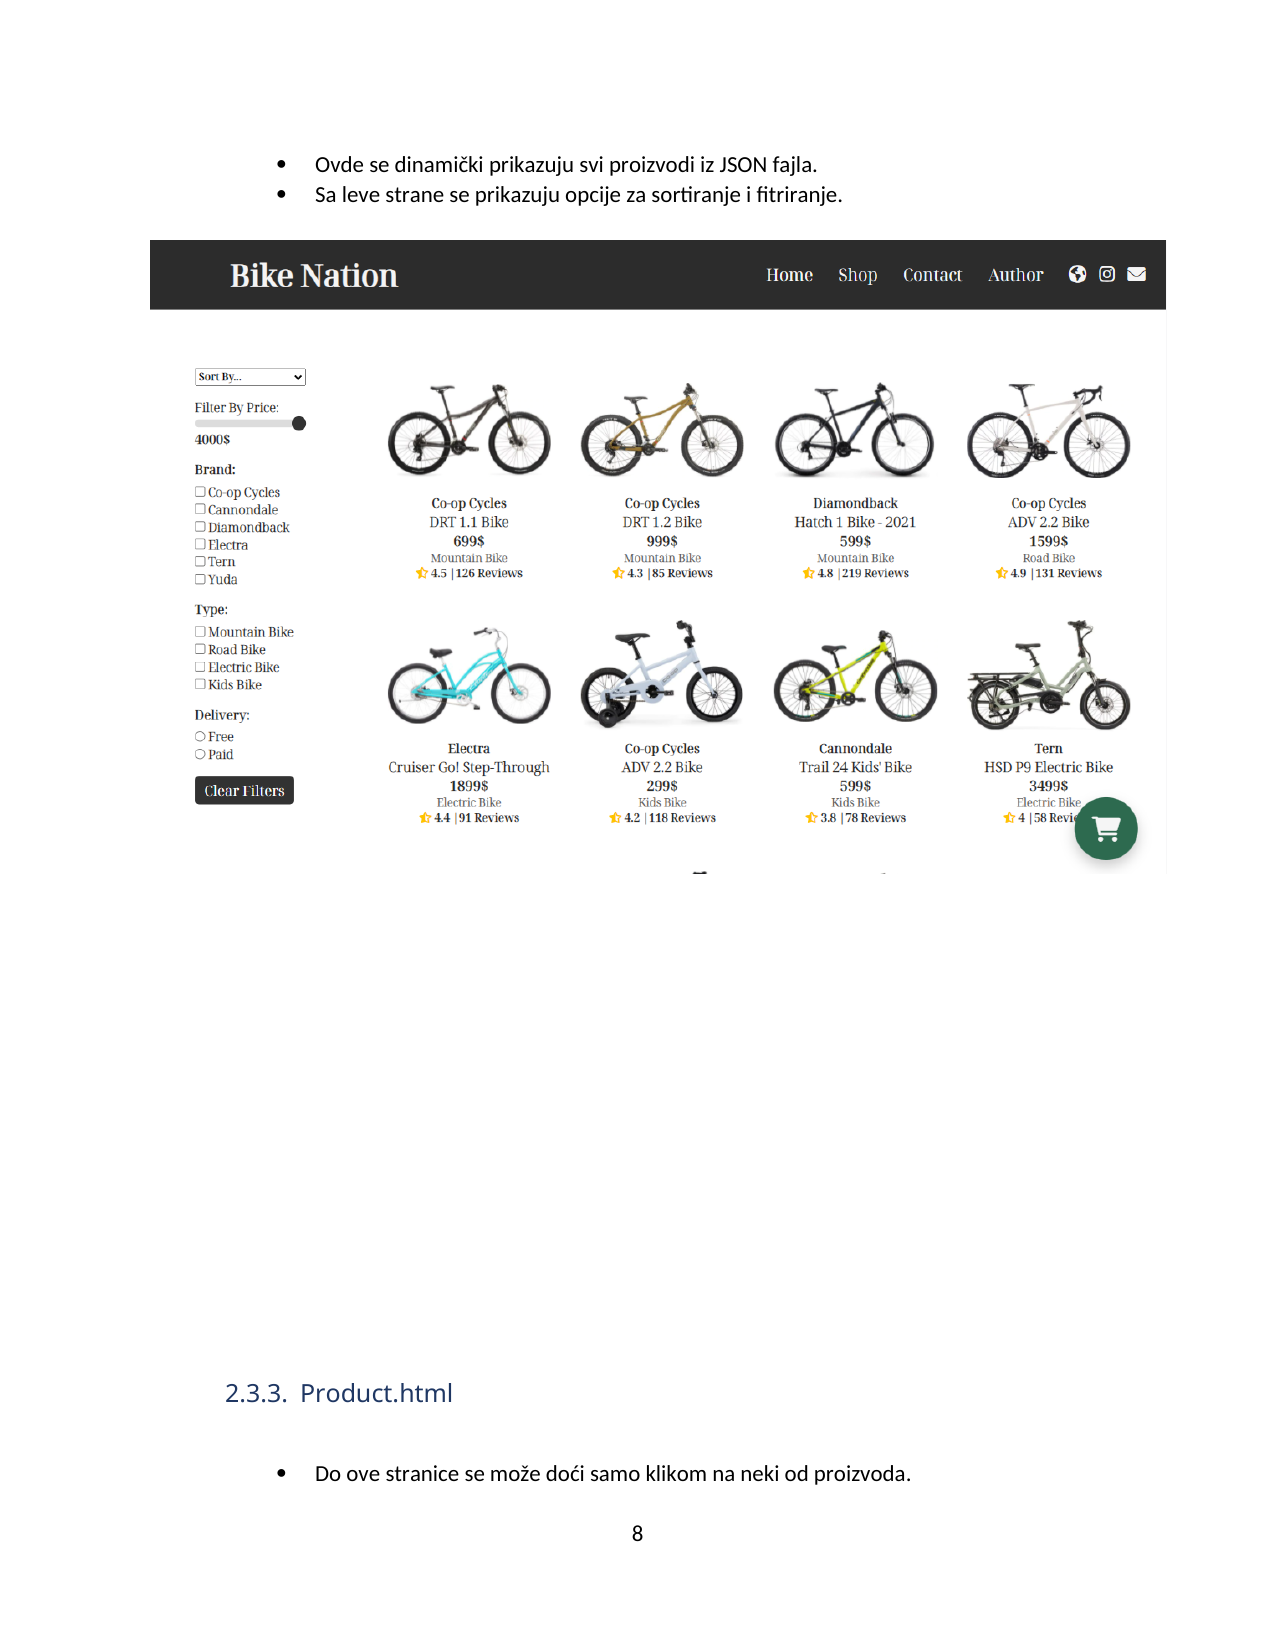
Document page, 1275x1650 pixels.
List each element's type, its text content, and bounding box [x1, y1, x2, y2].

list Do ove stranice se može doći samo klikom na neki od proizvoda. [277, 1459, 1125, 1487]
list Ovde se dinamički prikazuju svi proizvodi iz JSON fajla. [277, 150, 1125, 178]
subtitle Product.html [225, 1376, 1125, 1410]
list Sa leve strane se prikazuju opcije za sortiranje i fitriranje. [277, 180, 1125, 208]
picture [150, 240, 1167, 874]
